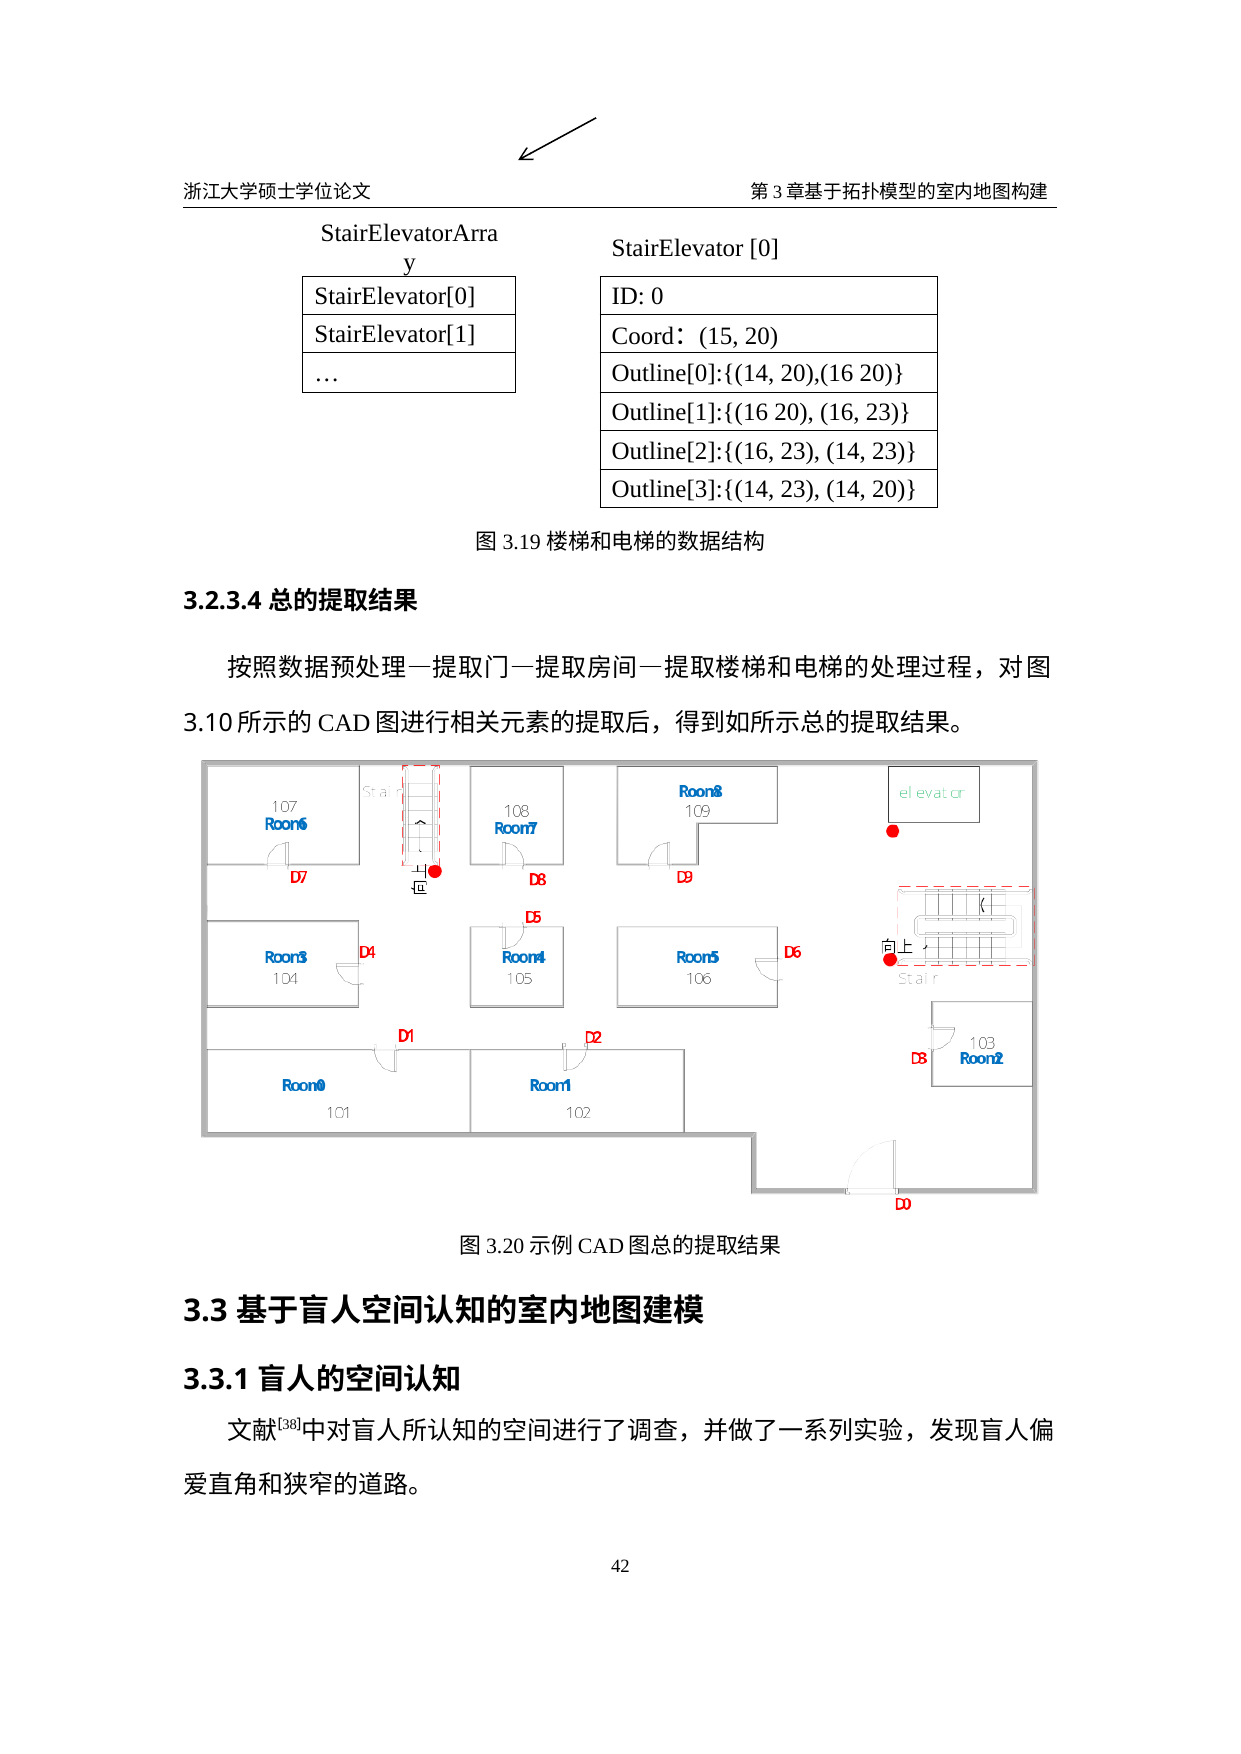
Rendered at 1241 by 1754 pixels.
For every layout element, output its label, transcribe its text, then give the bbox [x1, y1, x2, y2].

subtitle 盲人的空间认知 [183, 1356, 1057, 1398]
table_header [172, 219, 1068, 508]
subtitle 总的提取结果 [183, 581, 1057, 617]
text 文献[38]中对盲人所认知的空间进行了调查，并做了一系列实验，发现盲人偏爱直角和狭窄的道路。 [183, 1410, 1057, 1501]
subtitle 基于盲人空间认知的室内地图建模 [183, 1285, 1057, 1331]
